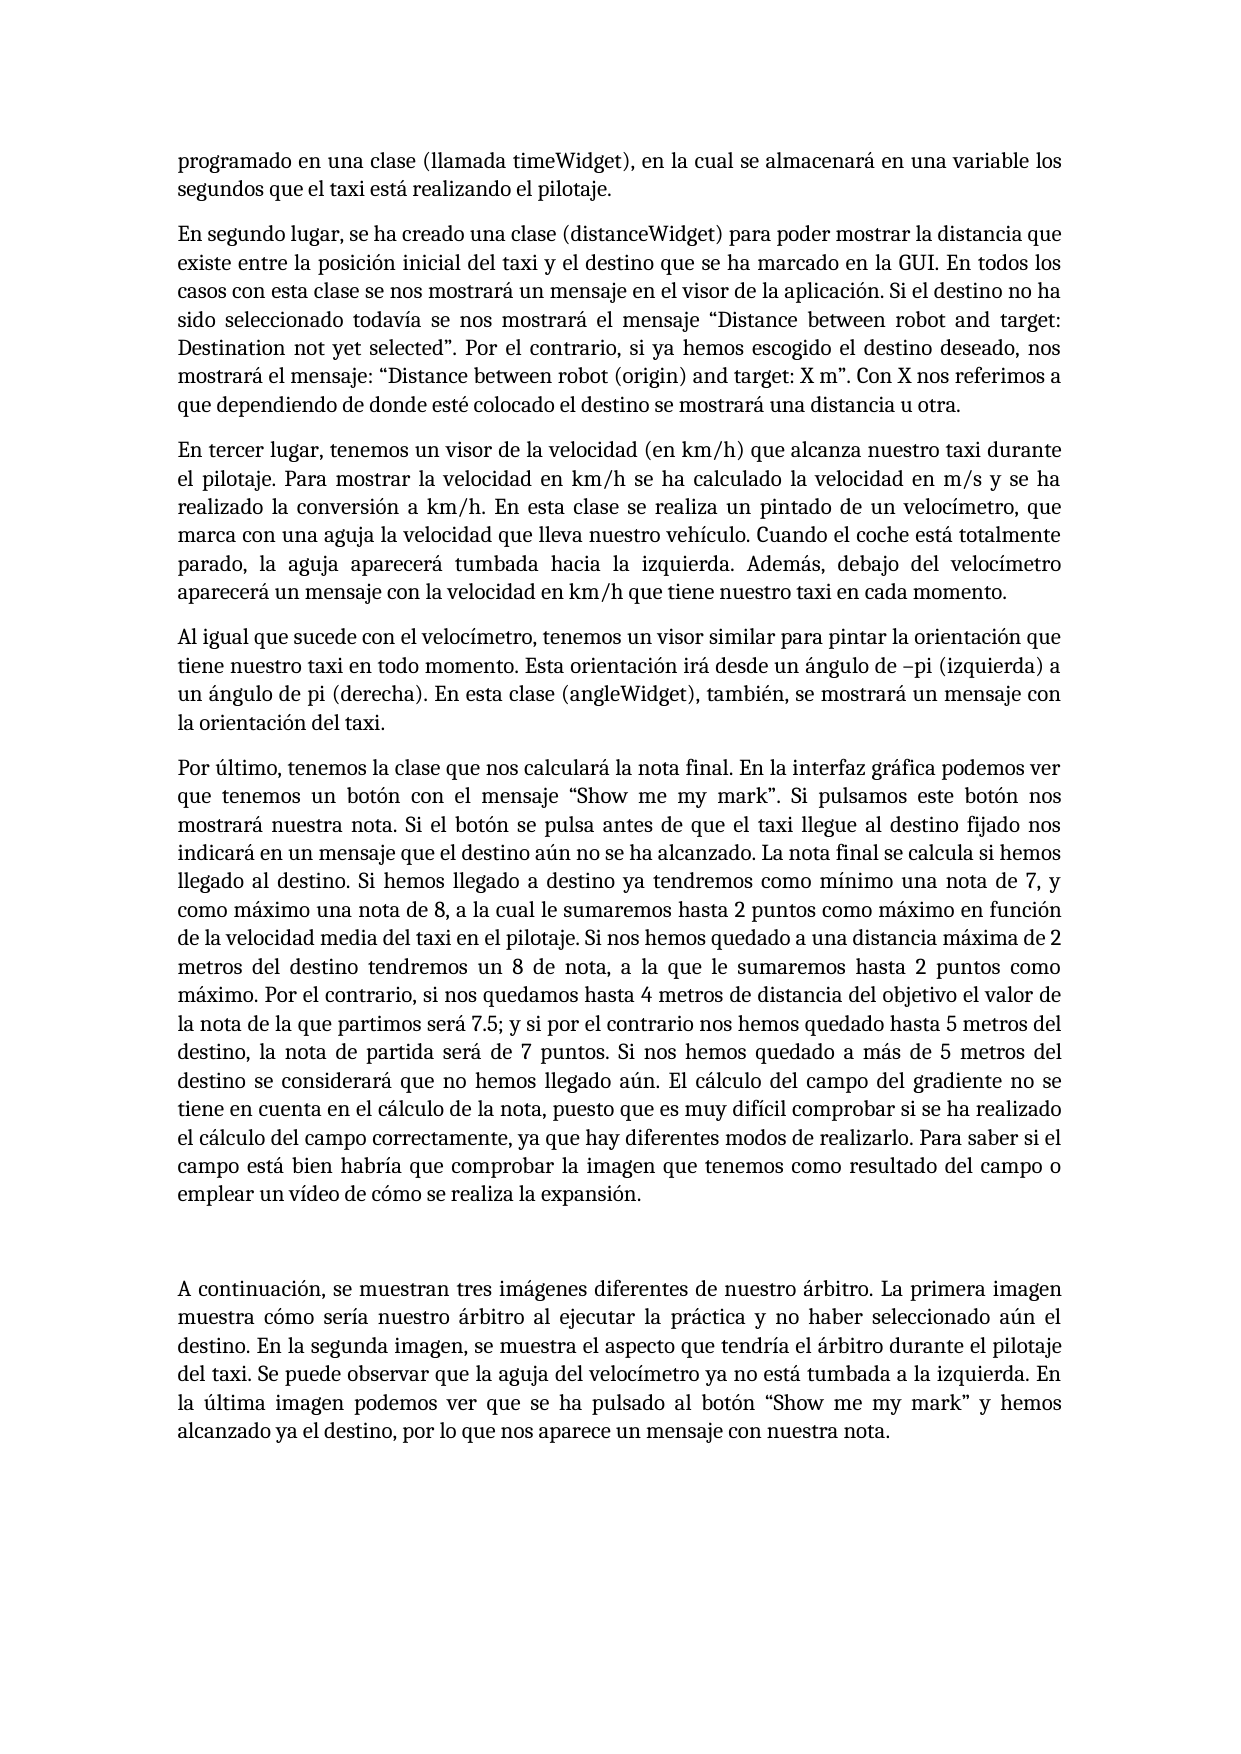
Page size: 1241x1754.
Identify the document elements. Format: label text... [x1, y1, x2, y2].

text En tercer lugar, tenemos un visor de la velocidad (en km/h) que alcanza nuestro taxi durante el pilotaje. Para mostrar la velocidad en km/h se ha calculado la velocidad en m/s y se ha realizado la conversión a km/h. En esta clase se realiza un pintado de un velocímetro, que marca con una aguja la velocidad que lleva nuestro vehículo. Cuando el coche está totalmente parado, la aguja aparecerá tumbada hacia la izquierda. Además, debajo del velocímetro aparecerá un mensaje con la velocidad en km/h que tiene nuestro taxi en cada momento. [177, 437, 1063, 605]
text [177, 148, 1063, 202]
text En segundo lugar, se ha creado una clase (distanceWidget) para poder mostrar la distancia que existe entre la posición inicial del taxi y el destino que se ha marcado en la GUI. En todos los casos con esta clase se nos mostrará un mensaje en el visor de la aplicación. Si el destino no ha sido seleccionado todavía se nos mostrará el mensaje “Distance between robot and target: Destination not yet selected”. Por el contrario, si ya hemos escogido el destino deseado, nos mostrará el mensaje: “Distance between robot (origin) and target: X m”. Con X nos referimos a que dependiendo de donde esté colocado el destino se mostrará una distancia u otra. [177, 221, 1063, 418]
text Por último, tenemos la clase que nos calculará la nota final. En la interfaz gráfica podemos ver que tenemos un botón con el mensaje “Show me my mark”. Si pulsamos este botón nos mostrará nuestra nota. Si el botón se pulsa antes de que el taxi llegue al destino fijado nos indicará en un mensaje que el destino aún no se ha alcanzado. La nota final se calcula si hemos llegado al destino. Si hemos llegado a destino ya tendremos como mínimo una nota de 7, y como máximo una nota de 8, a la cual le sumaremos hasta 2 puntos como máximo en función de la velocidad media del taxi en el pilotaje. Si nos hemos quedado a una distancia máxima de 2 metros del destino tendremos un 8 de nota, a la que le sumaremos hasta 2 puntos como máximo. Por el contrario, si nos quedamos hasta 4 metros de distancia del objetivo el valor de la nota de la que partimos será 7.5; y si por el contrario nos hemos quedado hasta 5 metros del destino, la nota de partida será de 7 puntos. Si nos hemos quedado a más de 5 metros del destino se considerará que no hemos llegado aún. El cálculo del campo del gradiente no se tiene en cuenta en el cálculo de la nota, puesto que es muy difícil comprobar si se ha realizado el cálculo del campo correctamente, ya que hay diferentes modos de realizarlo. Para saber si el campo está bien habría que comprobar la imagen que tenemos como resultado del campo o emplear un vídeo de cómo se realiza la expansión. [177, 754, 1063, 1207]
text A continuación, se muestran tres imágenes diferentes de nuestro árbitro. La primera imagen muestra cómo sería nuestro árbitro al ejecutar la práctica y no haber seleccionado aún el destino. En la segunda imagen, se muestra el aspecto que tendría el árbitro durante el pilotaje del taxi. Se puede observar que la aguja del velocímetro ya no está tumbada a la izquierda. En la última imagen podemos ver que se ha pulsado al botón “Show me my mark” y hemos alcanzado ya el destino, por lo que nos aparece un mensaje con nuestra nota. [177, 1276, 1063, 1444]
text Al igual que sucede con el velocímetro, tenemos un visor similar para pintar la orientación que tiene nuestro taxi en todo momento. Esta orientación irá desde un ángulo de –pi (izquierda) a un ángulo de pi (derecha). En esta clase (angleWidget), también, se mostrará un mensaje con la orientación del taxi. [177, 624, 1063, 736]
